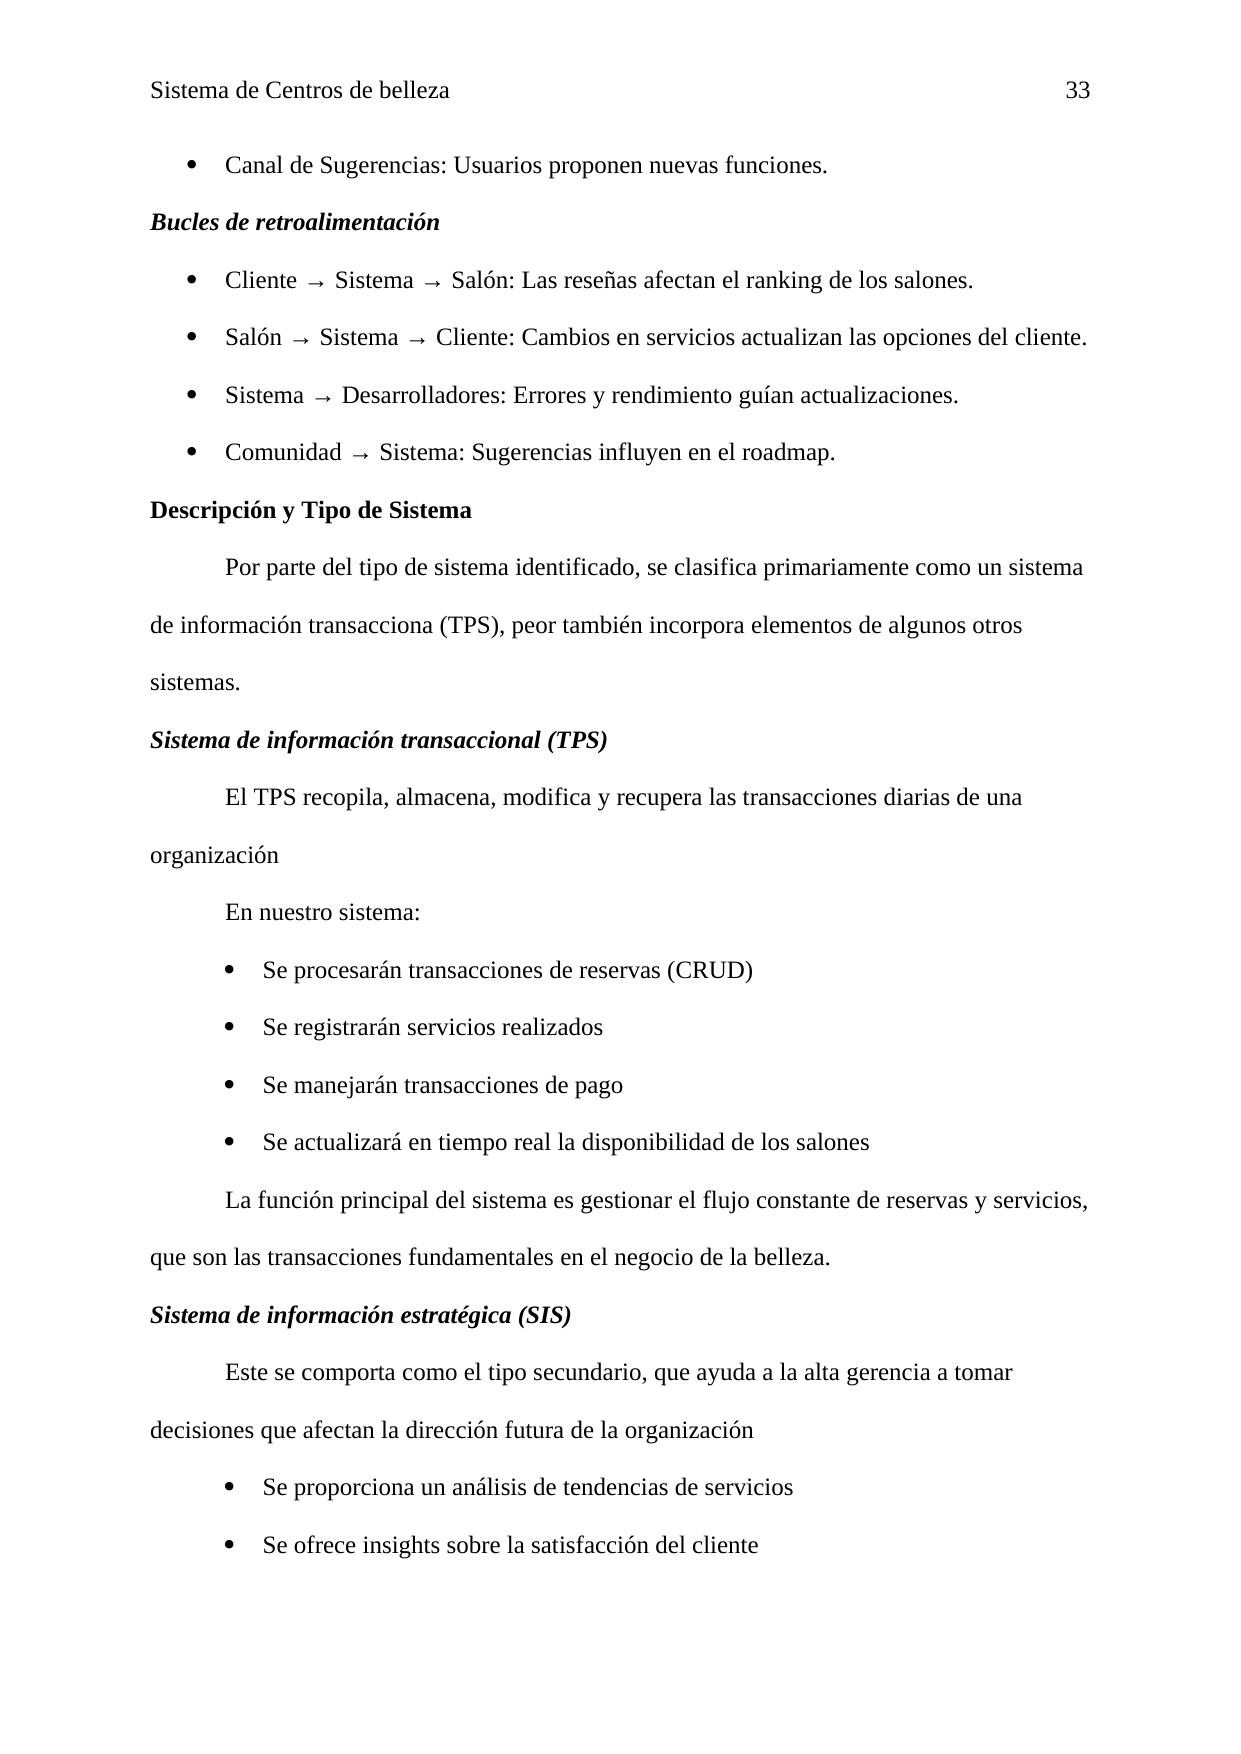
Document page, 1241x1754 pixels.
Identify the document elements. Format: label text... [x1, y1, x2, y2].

list Se proporciona un análisis de tendencias de servicios [225, 1472, 1090, 1501]
list Canal de Sugerencias: Usuarios proponen nuevas funciones. [187, 150, 1090, 179]
list Cliente → Sistema → Salón: Las reseñas afectan el ranking de los salones. [187, 265, 1090, 294]
text Este se comporta como el tipo secundario, que ayuda a la alta gerencia a tomar decisiones que afectan la dirección futura de la organización [150, 1357, 1090, 1444]
text El TPS recopila, almacena, modifica y recupera las transacciones diarias de una organización [150, 782, 1090, 869]
list Salón → Sistema → Cliente: Cambios en servicios actualizan las opciones del cliente. [187, 322, 1090, 351]
list Se actualizará en tiempo real la disponibilidad de los salones [225, 1127, 1090, 1156]
text En nuestro sistema: [150, 897, 1090, 926]
list Comunidad → Sistema: Sugerencias influyen en el roadmap. [187, 437, 1090, 466]
list Se ofrece insights sobre la satisfacción del cliente [225, 1530, 1090, 1559]
list Se procesarán transacciones de reservas (CRUD) [225, 955, 1090, 984]
subtitle Sistema de información transaccional (TPS) [150, 725, 1090, 754]
subtitle Descripción y Tipo de Sistema [150, 495, 1090, 524]
text Por parte del tipo de sistema identificado, se clasifica primariamente como un sistema de información transacciona (TPS), peor también incorpora elementos de algunos otros sistemas. [150, 552, 1090, 696]
list Se manejarán transacciones de pago [225, 1070, 1090, 1099]
list Se registrarán servicios realizados [225, 1012, 1090, 1041]
text La función principal del sistema es gestionar el flujo constante de reservas y servicios, que son las transacciones fundamentales en el negocio de la belleza. [150, 1185, 1090, 1271]
list Sistema → Desarrolladores: Errores y rendimiento guían actualizaciones. [187, 380, 1090, 409]
subtitle Sistema de información estratégica (SIS) [150, 1300, 1090, 1329]
subtitle Bucles de retroalimentación [150, 207, 1090, 236]
